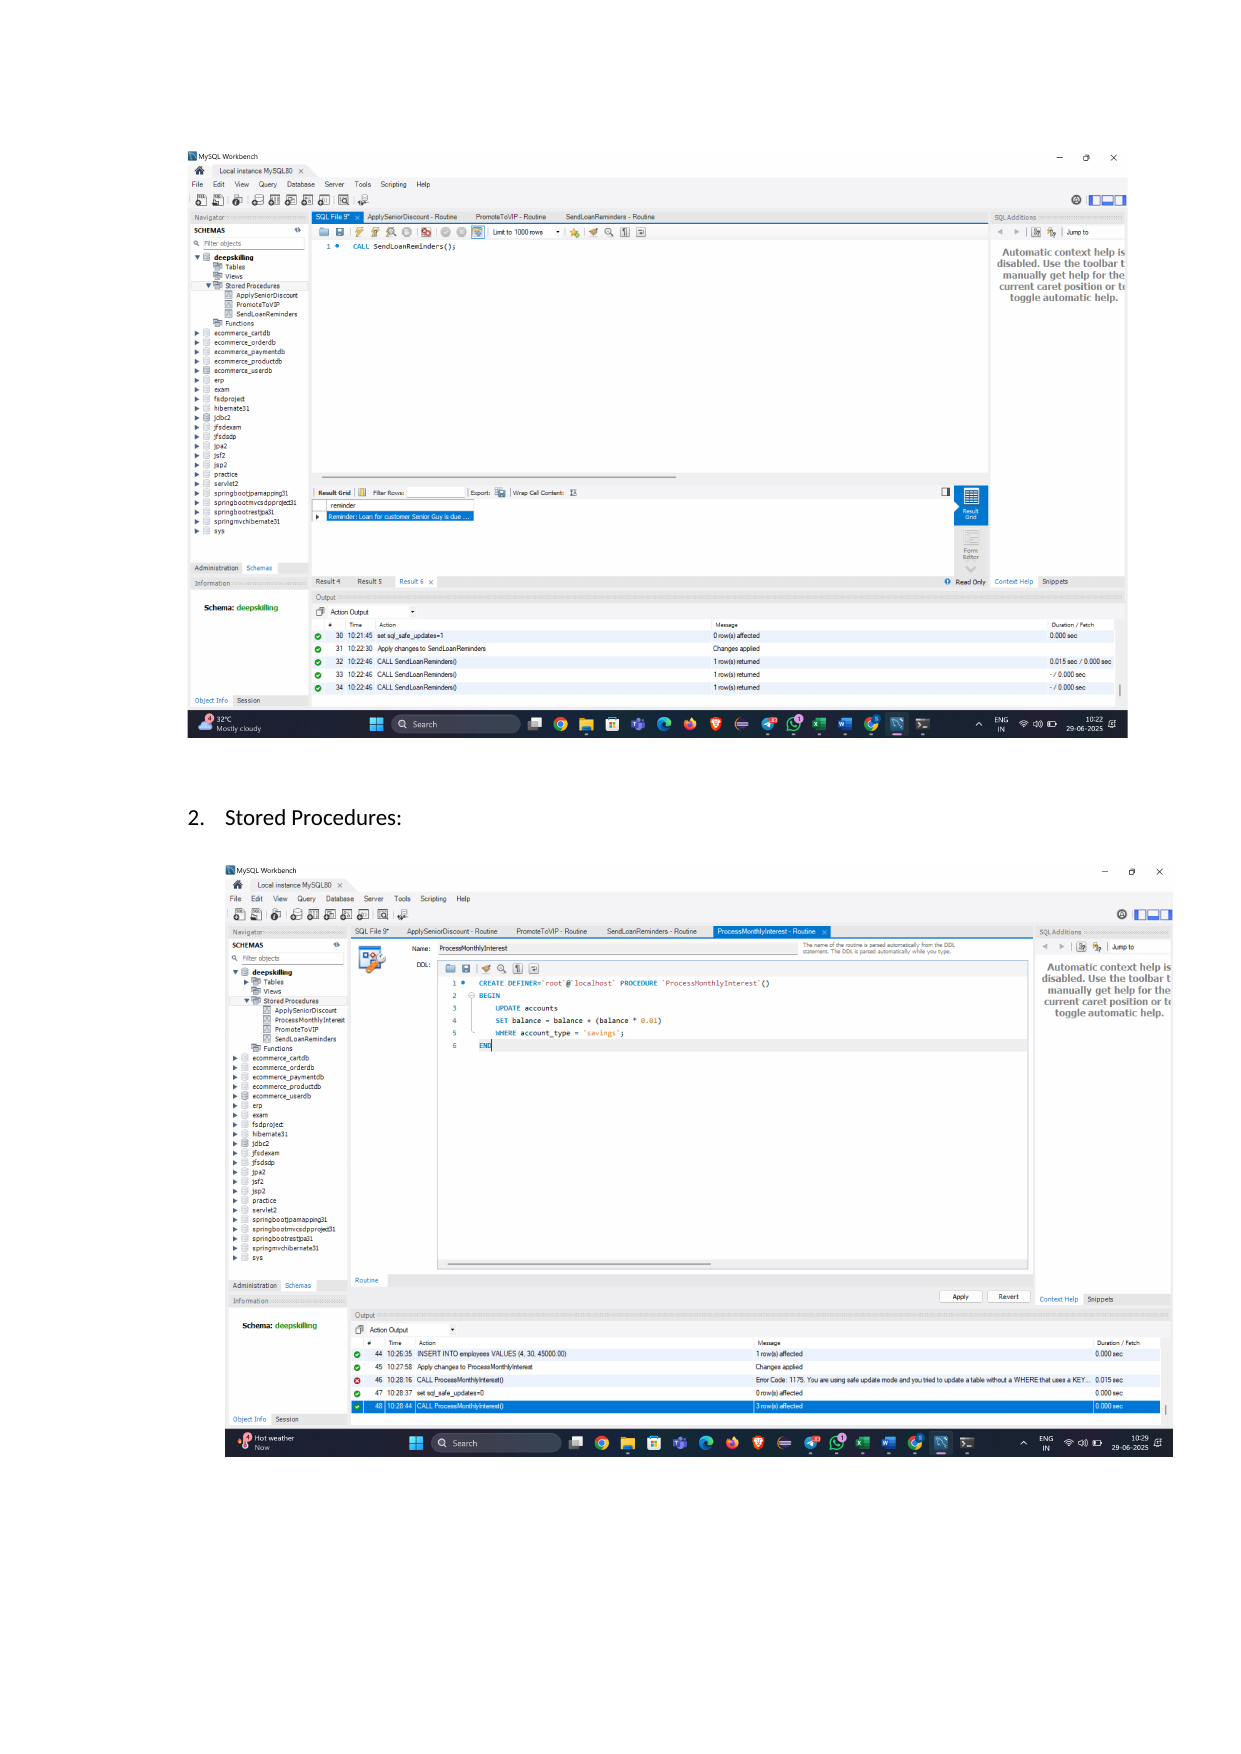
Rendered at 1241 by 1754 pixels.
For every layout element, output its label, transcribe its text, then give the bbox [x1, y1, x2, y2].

list Stored Procedures: [187, 803, 1090, 831]
picture [225, 863, 1173, 1457]
picture [187, 150, 1128, 738]
